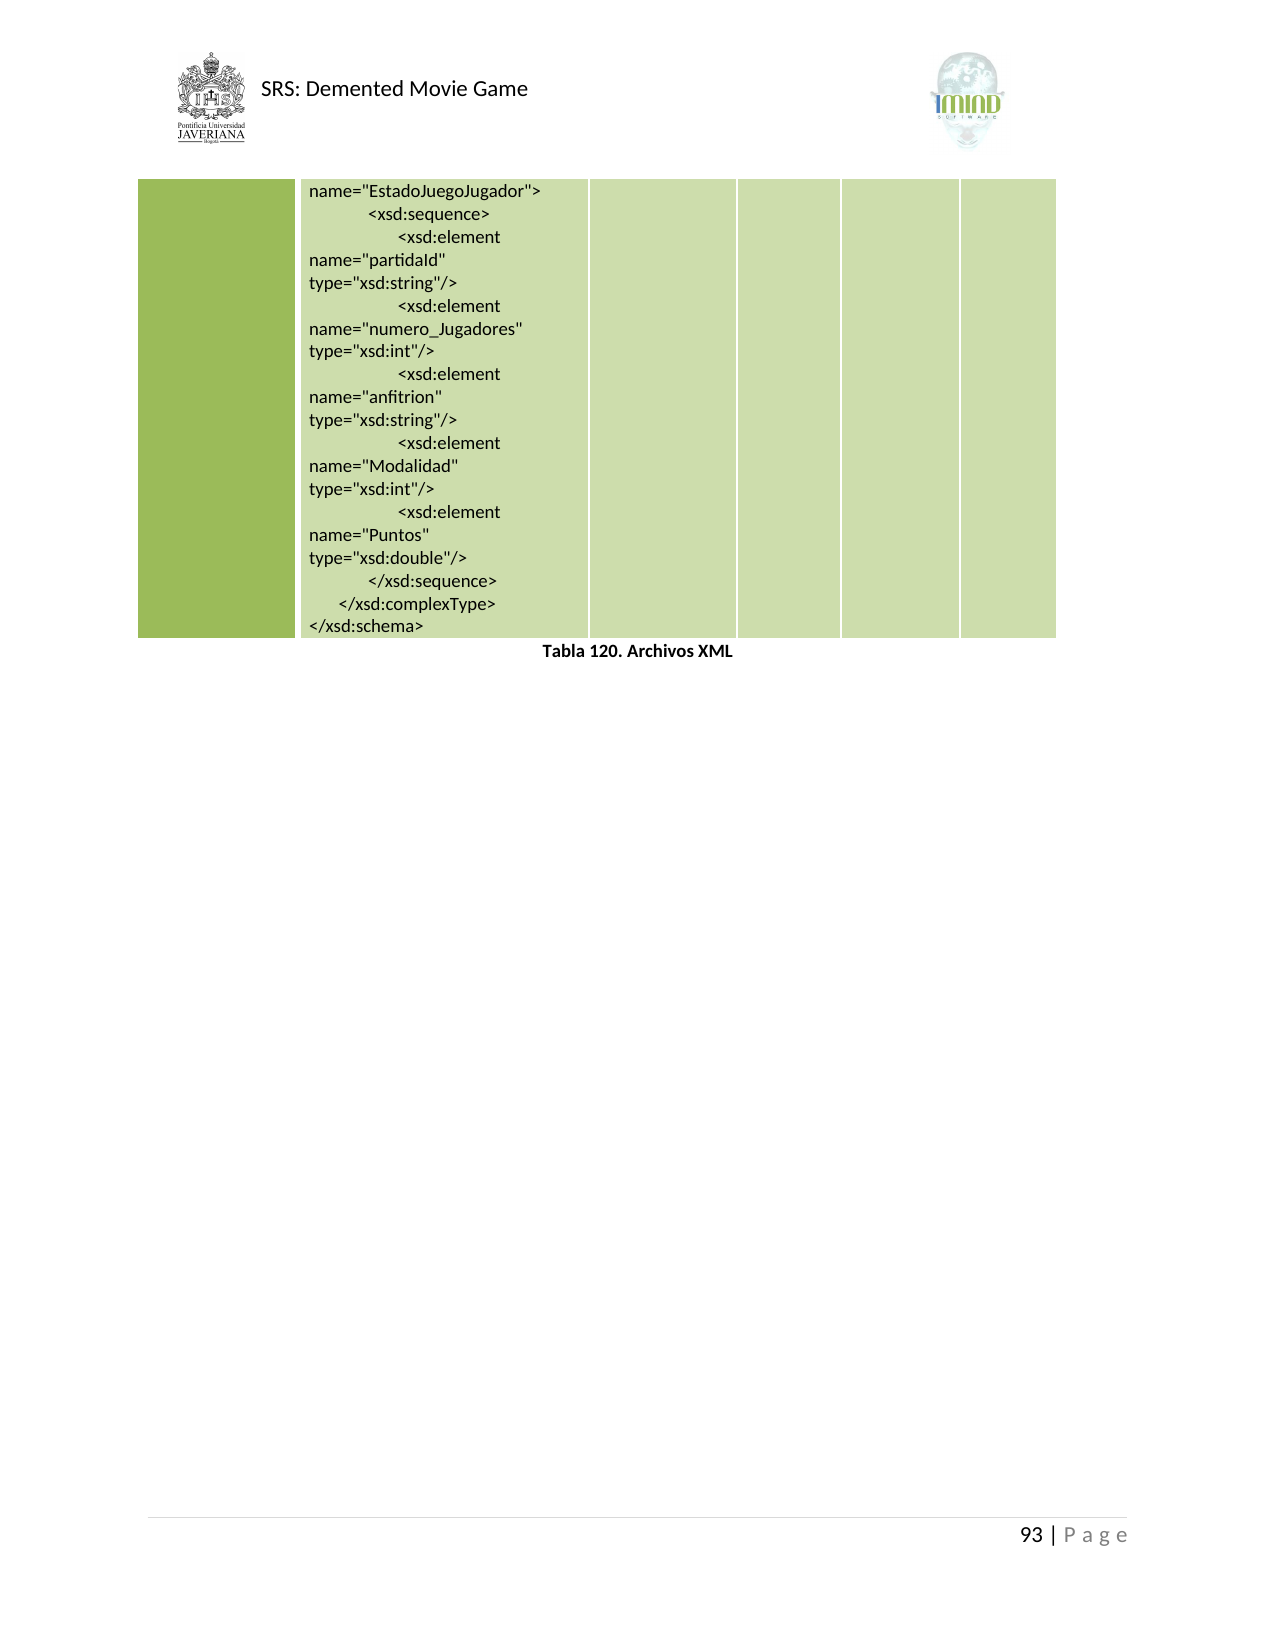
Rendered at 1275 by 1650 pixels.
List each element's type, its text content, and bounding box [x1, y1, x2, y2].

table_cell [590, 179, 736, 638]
picture [929, 52, 1011, 155]
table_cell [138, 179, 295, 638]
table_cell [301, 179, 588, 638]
picture [177, 52, 245, 144]
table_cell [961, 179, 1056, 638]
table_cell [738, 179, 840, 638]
text Tabla 120. Archivos XML [148, 640, 1127, 663]
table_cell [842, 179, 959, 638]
